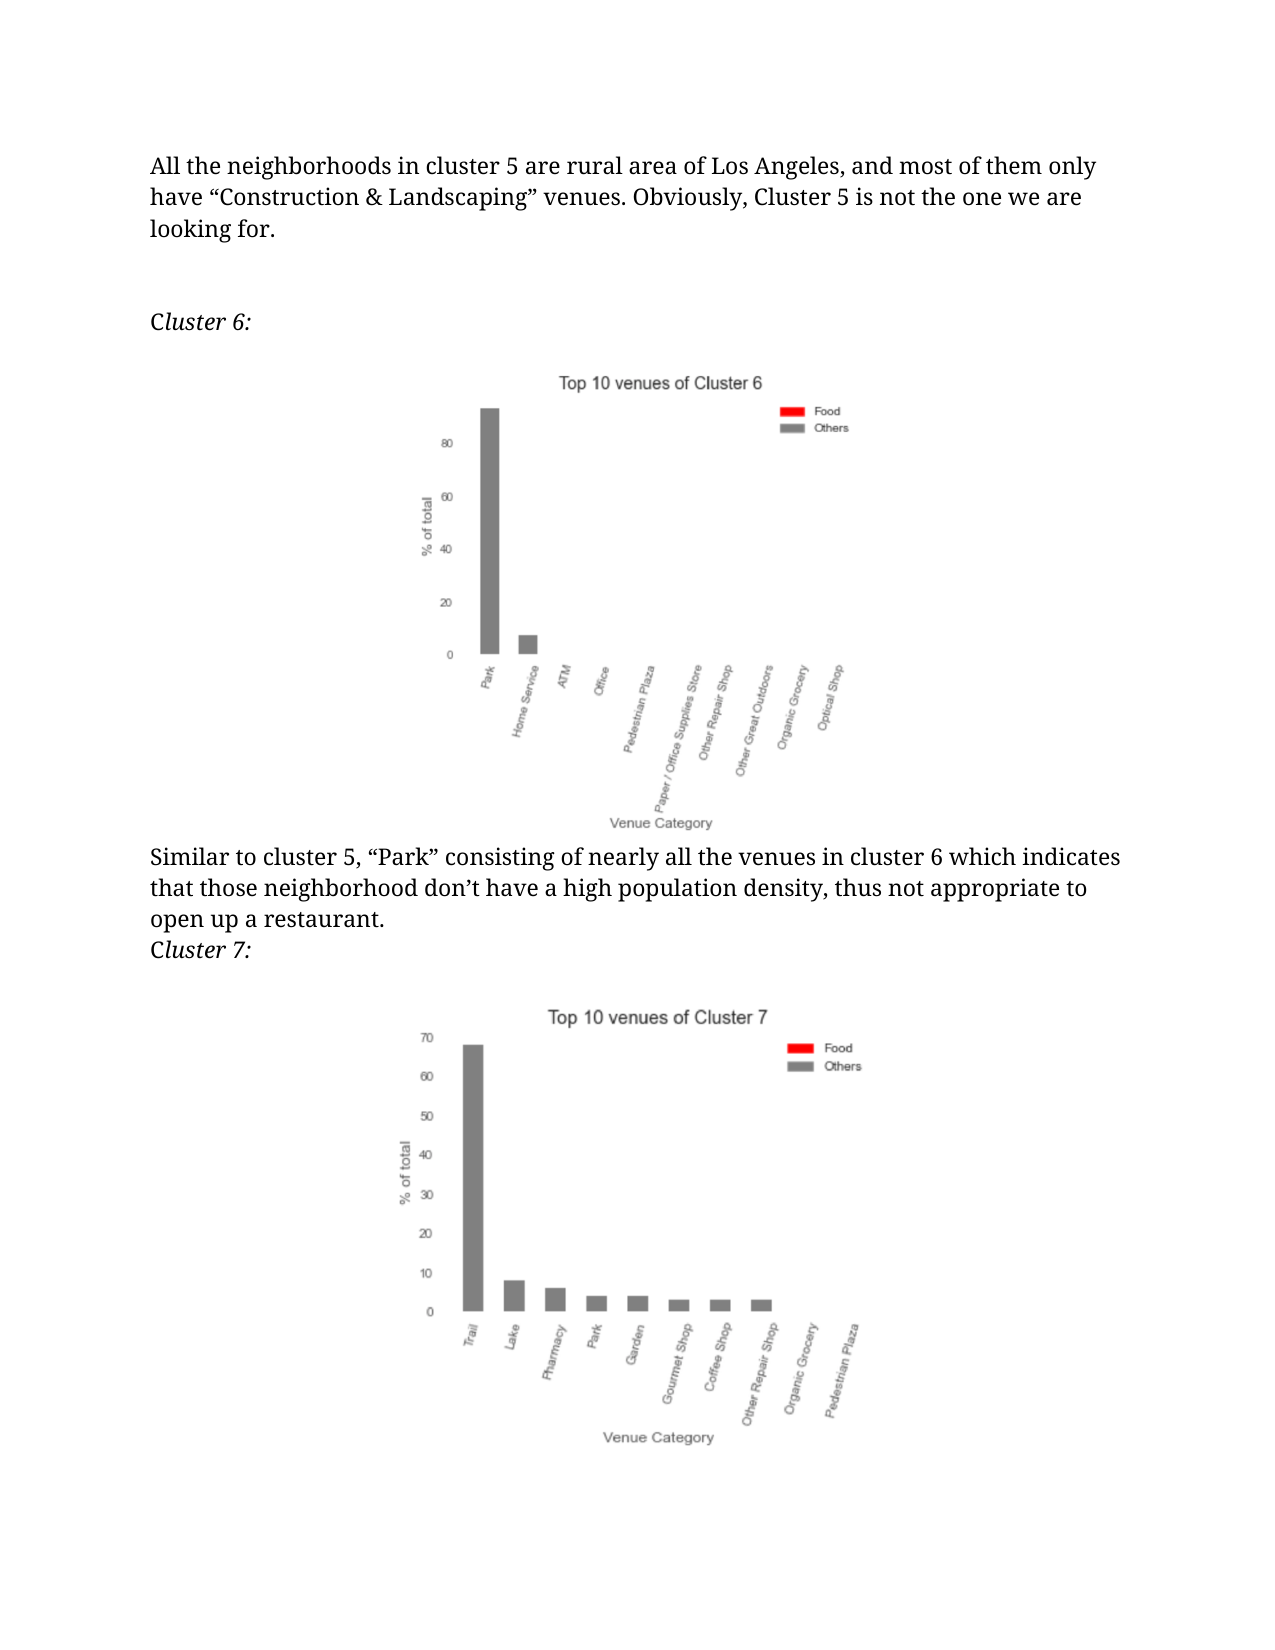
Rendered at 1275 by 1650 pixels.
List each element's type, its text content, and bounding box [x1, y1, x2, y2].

picture [408, 368, 867, 841]
text All the neighborhoods in cluster 5 are rural area of Los Angeles, and most of them only have “Construction & Landscaping” venues. Obviously, Cluster 5 is not the one we are looking for. [150, 150, 1125, 244]
text Cluster 7: [150, 934, 1125, 966]
picture [382, 996, 893, 1457]
text Cluster 6: [150, 306, 1125, 337]
text Similar to cluster 5, “Park” consisting of nearly all the venues in cluster 6 which indicates that those neighborhood don’t have a high population density, thus not appropriate to open up a restaurant. [150, 841, 1125, 934]
